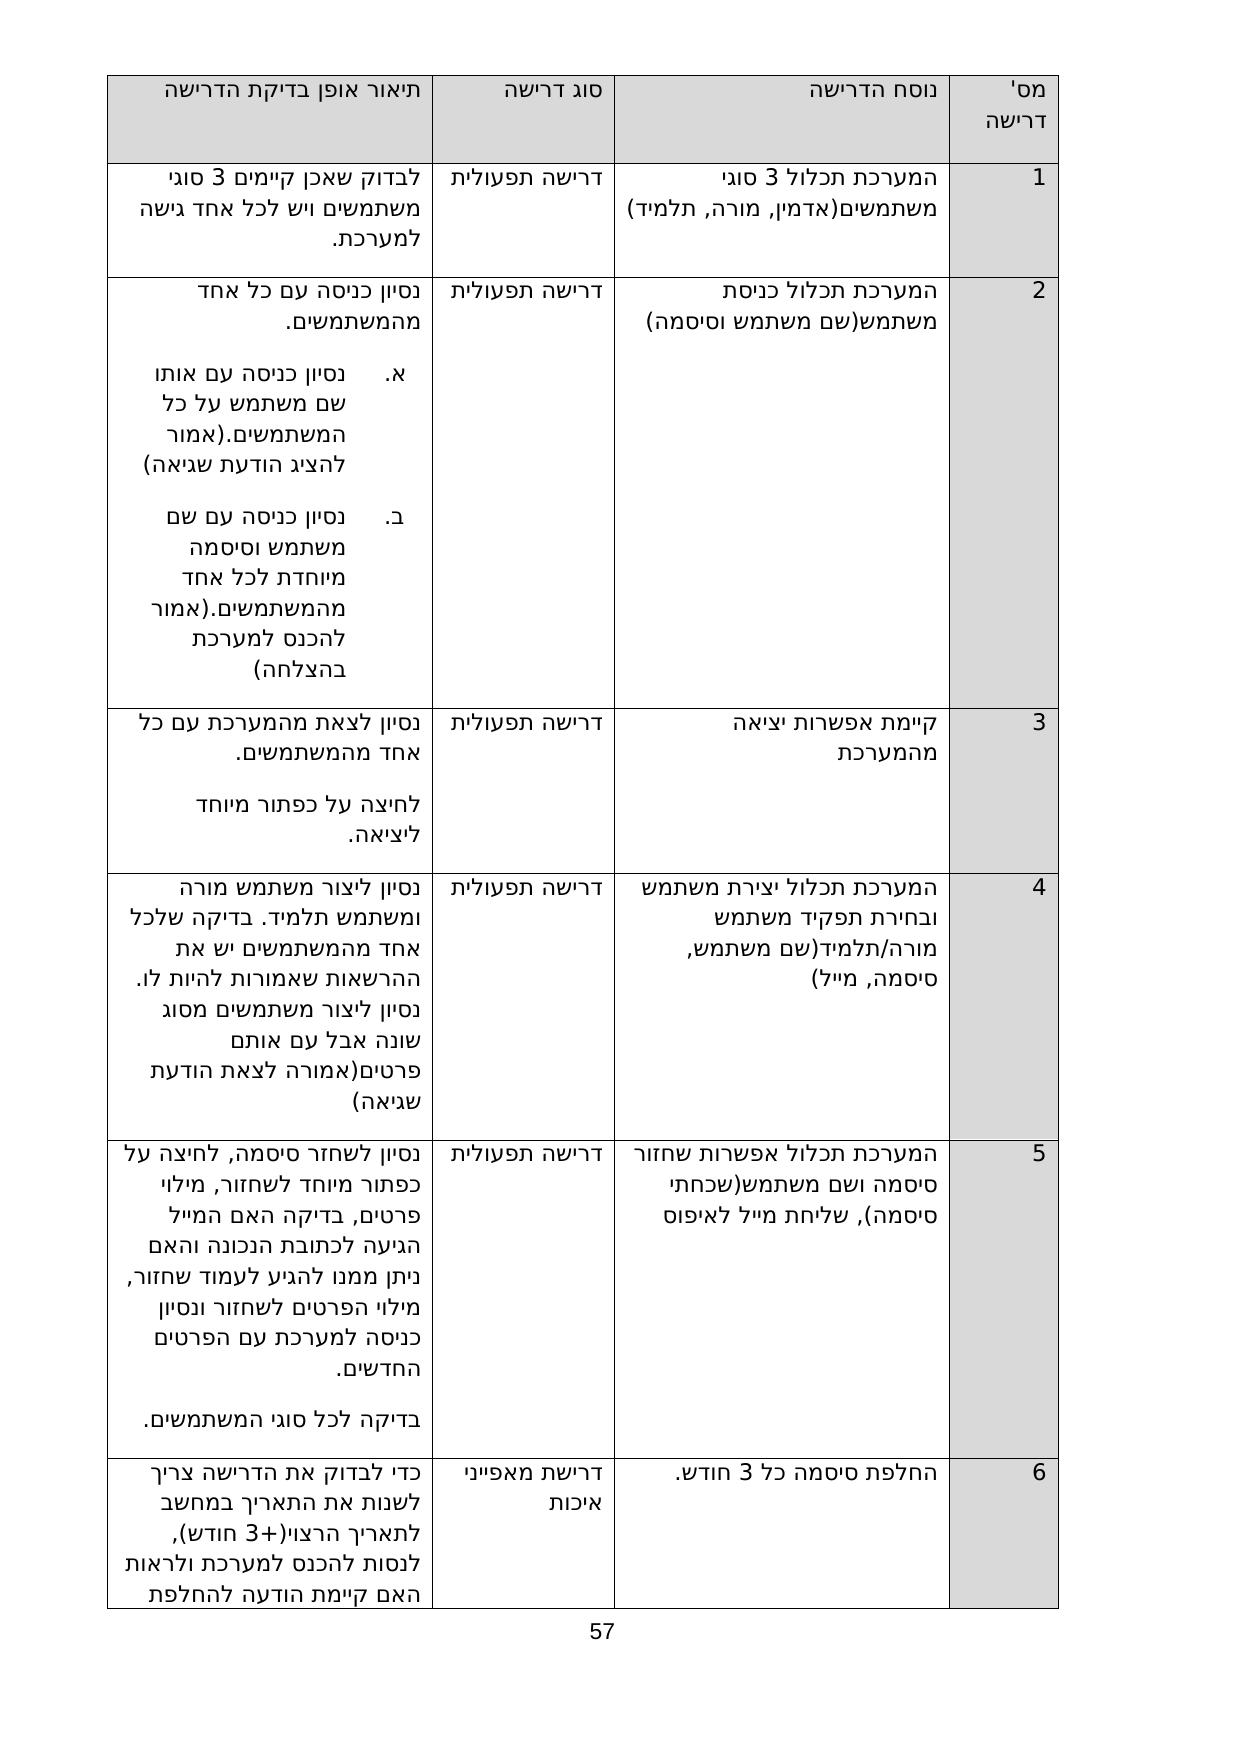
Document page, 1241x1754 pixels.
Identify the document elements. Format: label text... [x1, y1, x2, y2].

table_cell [108, 1459, 432, 1608]
table_cell לבדוק שאכן קיימים 3 סוגי משתמשים ויש לכל אחד גישה למערכת. [108, 164, 432, 277]
table_cell נסיון לצאת מהמערכת עם כל אחד מהמשתמשים. לחיצה על כפתור מיוחד ליציאה. [108, 709, 432, 873]
table_cell 2 [950, 278, 1058, 708]
table_cell המערכת תכלול 3 סוגי משתמשים(אדמין, מורה, תלמיד) [615, 164, 949, 277]
table_cell דרישה תפעולית [433, 164, 614, 277]
table_cell נסיון ליצור משתמש מורה ומשתמש תלמיד. בדיקה שלכל אחד מהמשתמשים יש את ההרשאות שאמורות להיות לו. נסיון ליצור משתמשים מסוג שונה אבל עם אותם פרטים(אמורה לצאת הודעת שגיאה) [108, 874, 432, 1139]
table_cell קיימת אפשרות יציאה מהמערכת [615, 709, 949, 873]
table_header נוסח הדרישה [615, 76, 949, 163]
table_cell דרישה תפעולית [433, 874, 614, 1139]
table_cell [615, 1459, 949, 1608]
table_cell דרישת מאפייני איכות [433, 1459, 614, 1608]
table_cell נסיון לשחזר סיסמה, לחיצה על כפתור מיוחד לשחזור, מילוי פרטים, בדיקה האם המייל הגיעה לכתובת הנכונה והאם ניתן ממנו להגיע לעמוד שחזור, מילוי הפרטים לשחזור ונסיון כניסה למערכת עם הפרטים החדשים. בדיקה לכל סוגי המשתמשים. [108, 1141, 432, 1458]
table_header סוג דרישה [433, 76, 614, 163]
table_cell המערכת תכלול אפשרות שחזור סיסמה ושם משתמש(שכחתי סיסמה), שליחת מייל לאיפוס [615, 1141, 949, 1458]
table_cell 6 [950, 1459, 1058, 1608]
table_header תיאור אופן בדיקת הדרישה [108, 76, 432, 163]
table_cell 1 [950, 164, 1058, 277]
table_cell נסיון כניסה עם כל אחד מהמשתמשים. נסיון כניסה עם אותו שם משתמש על כל המשתמשים.(אמור להציג הודעת שגיאה) נסיון כניסה עם שם משתמש וסיסמה מיוחדת לכל אחד מהמשתמשים.(אמור להכנס למערכת בהצלחה) [108, 278, 432, 708]
table_cell המערכת תכלול כניסת משתמש(שם משתמש וסיסמה) [615, 278, 949, 708]
table_cell דרישה תפעולית [433, 1141, 614, 1458]
table_cell 5 [950, 1141, 1058, 1458]
table_cell 3 [950, 709, 1058, 873]
table_cell דרישה תפעולית [433, 278, 614, 708]
table_cell המערכת תכלול יצירת משתמש ובחירת תפקיד משתמש מורה/תלמיד(שם משתמש, סיסמה, מייל) [615, 874, 949, 1139]
table_cell דרישה תפעולית [433, 709, 614, 873]
table_header מס' דרישה [950, 76, 1058, 163]
table_cell 4 [950, 874, 1058, 1139]
